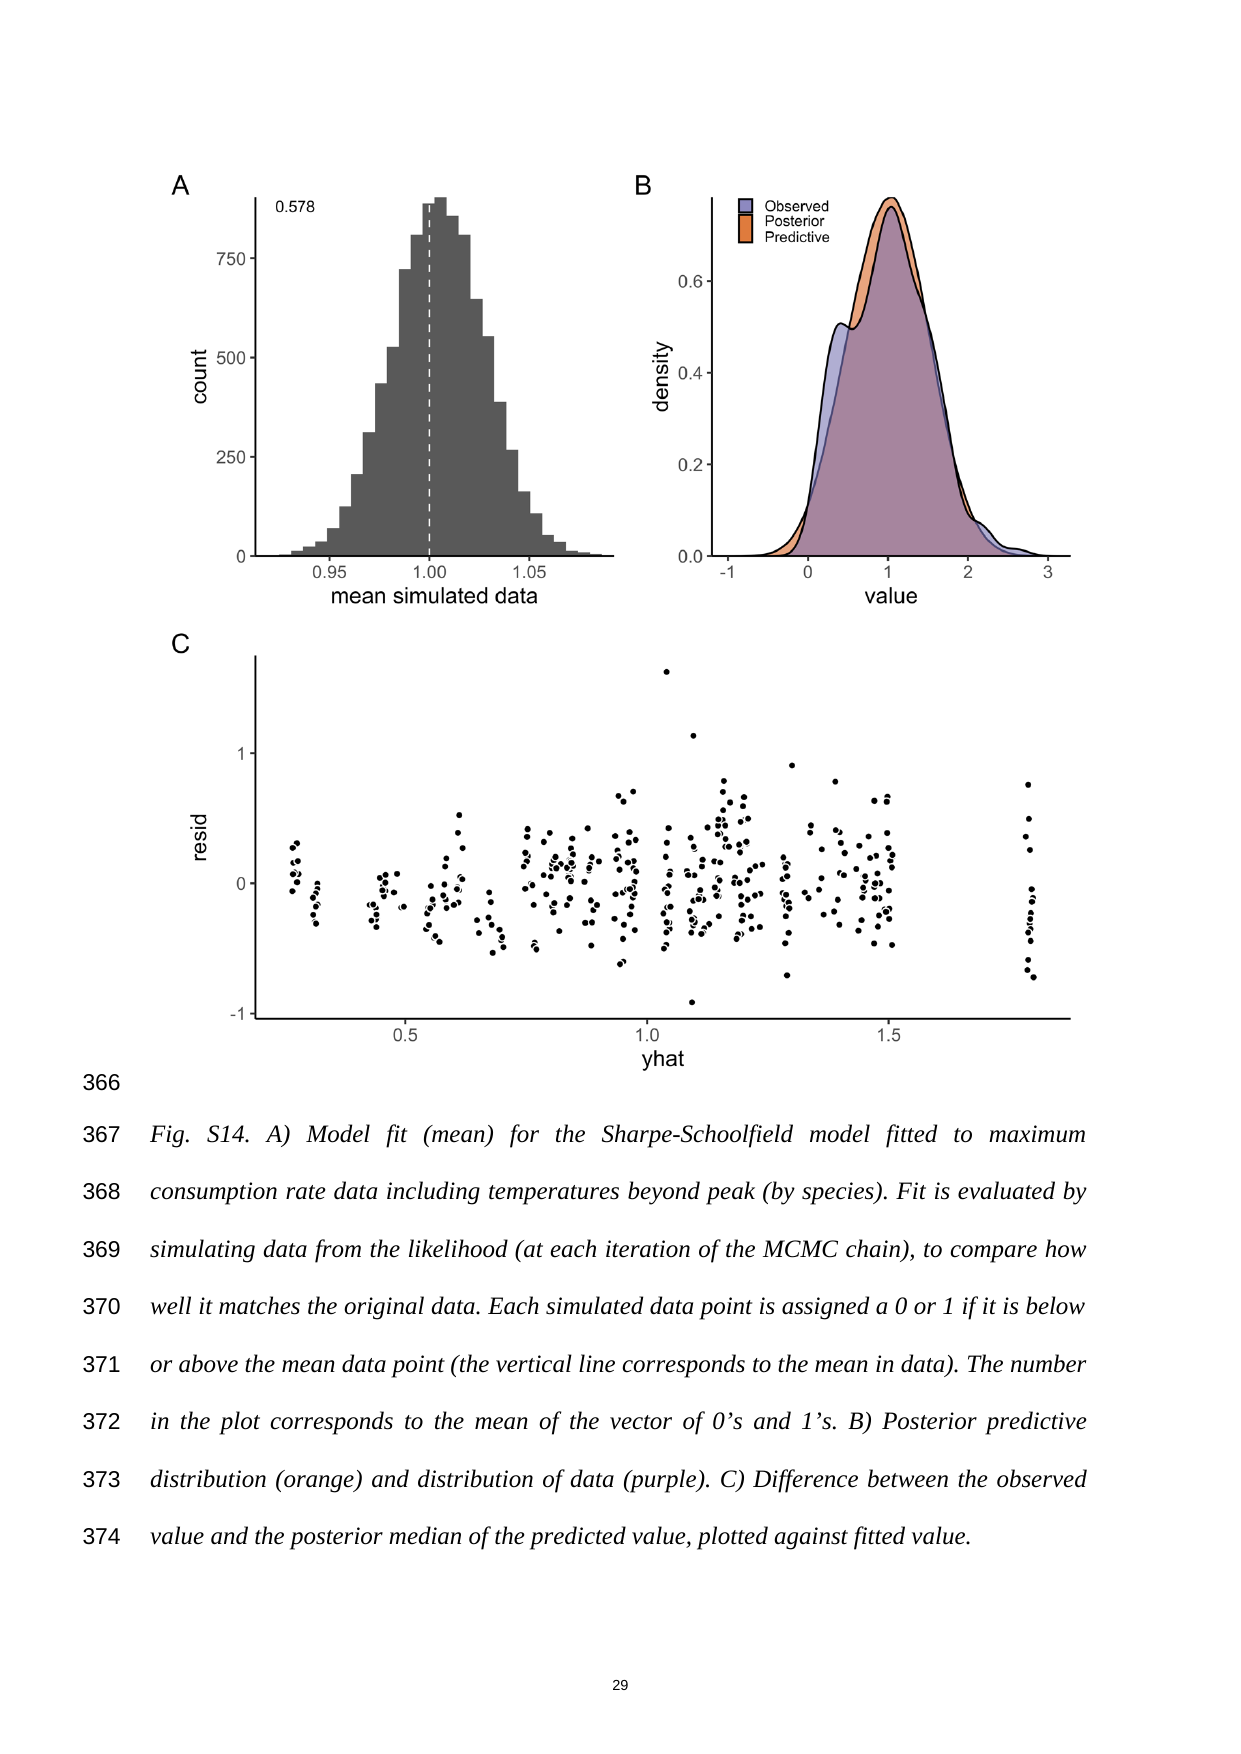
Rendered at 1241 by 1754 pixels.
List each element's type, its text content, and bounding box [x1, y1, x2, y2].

text Fig. S14. A) Model fit (mean) for the Sharpe-Schoolfield model fitted to maximum consumption rate data including temperatures beyond peak (by species). Fit is evaluated by simulating data from the likelihood (at each iteration of the MCMC chain), to compare how well it matches the original data. Each simulated data point is assigned a 0 or 1 if it is below or above the mean data point (the vertical line corresponds to the mean in data). The number in the plot corresponds to the mean of the vector of 0’s and 1’s. B) Posterior predictive distribution (orange) and distribution of data (purple). C) Difference between the observed value and the posterior median of the predicted value, plotted against fitted value. [150, 1119, 1090, 1550]
picture [150, 150, 1091, 1091]
